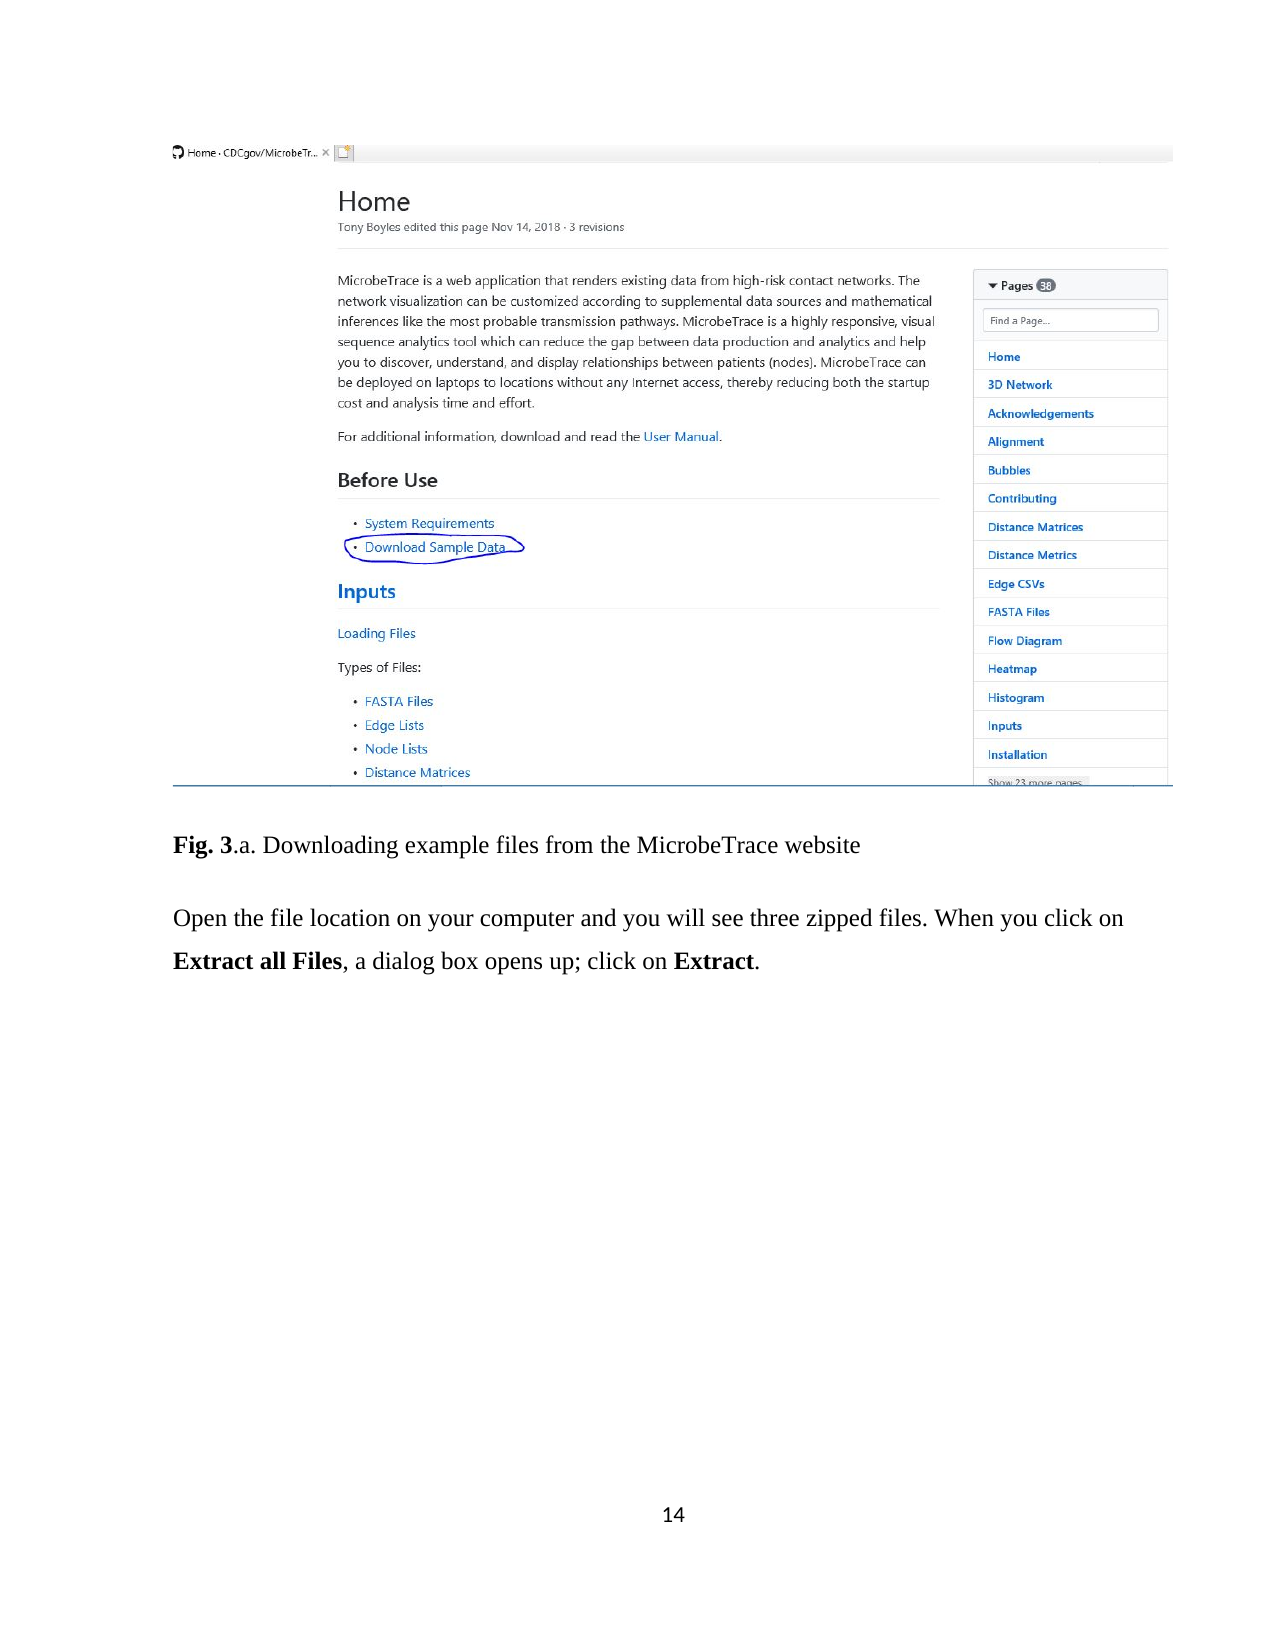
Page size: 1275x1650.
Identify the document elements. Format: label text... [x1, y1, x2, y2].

text Open the file location on your computer and you will see three zipped files. When you click on Extract all Files, a dialog box opens up; click on Extract. [173, 903, 1173, 974]
text Fig. 3.a. Downloading example files from the MicrobeTrace website [173, 830, 1173, 859]
picture [172, 145, 1173, 787]
